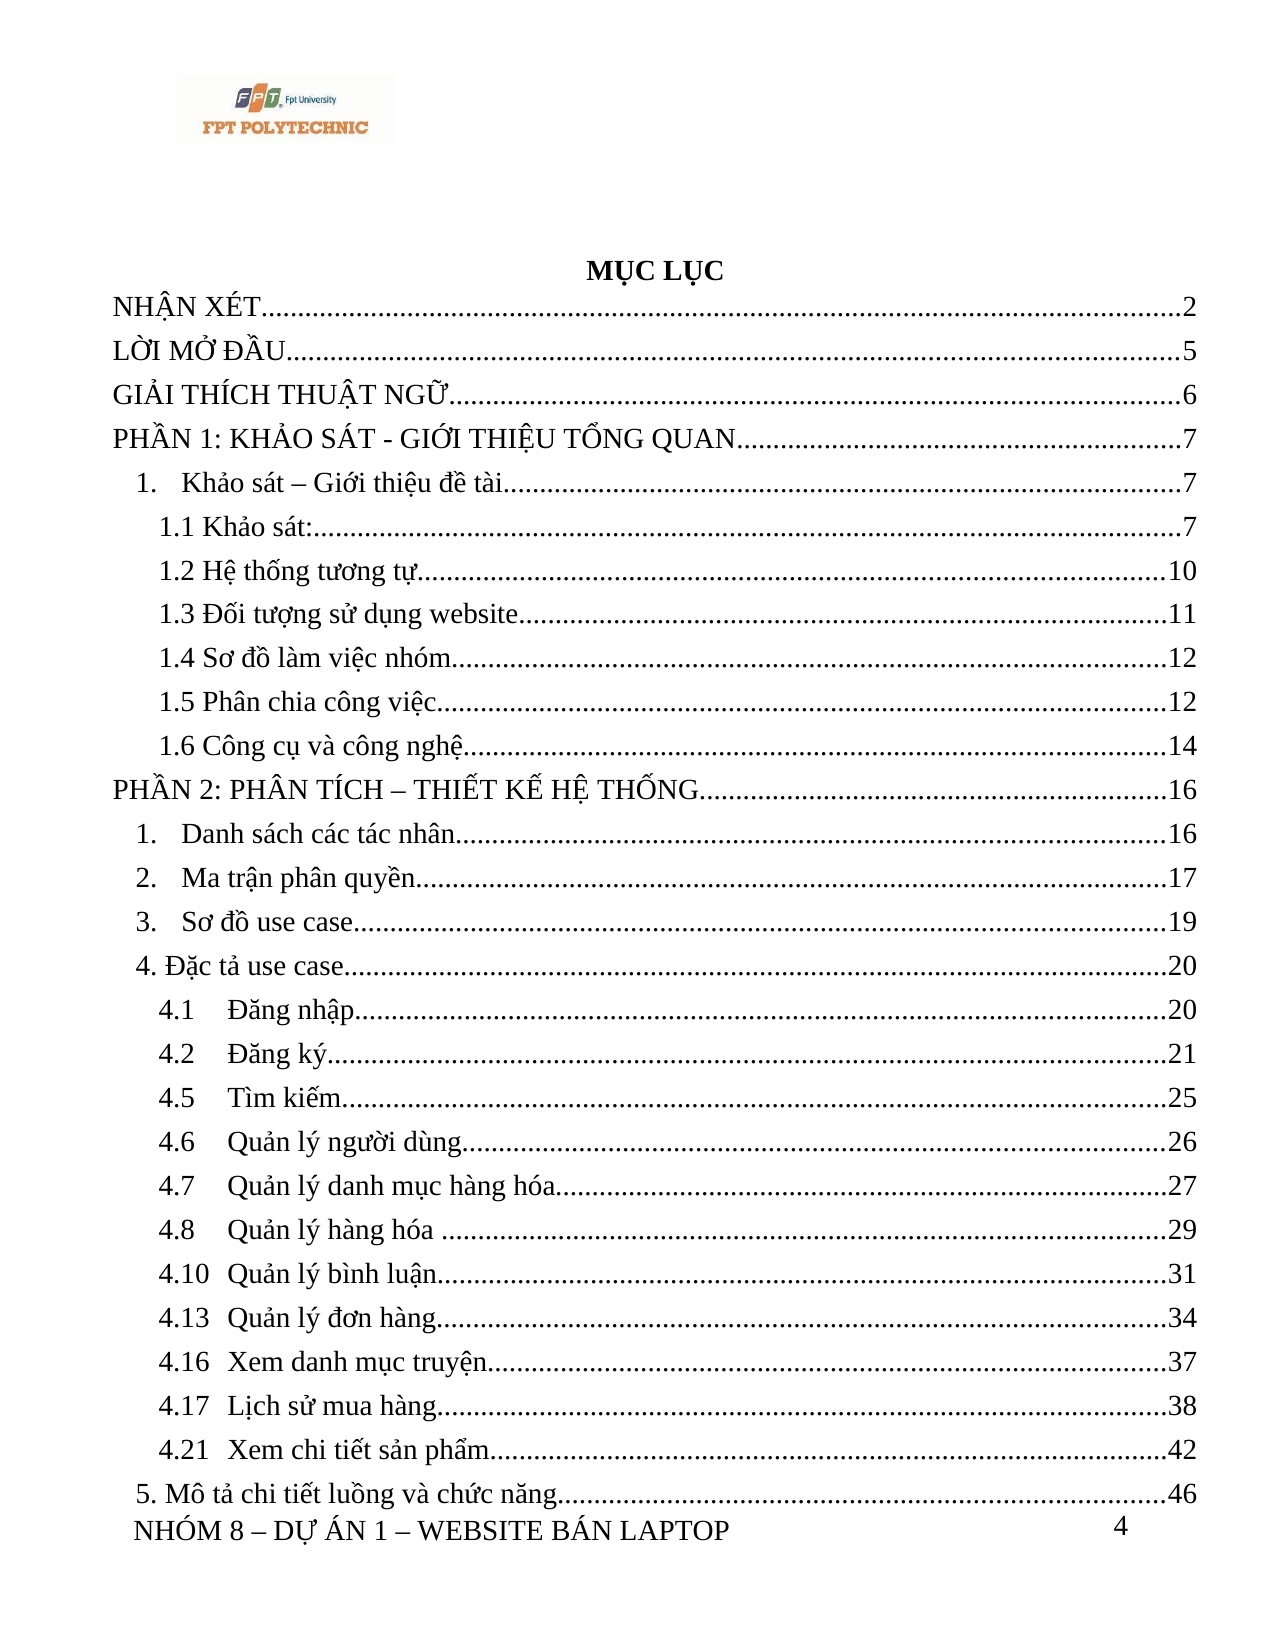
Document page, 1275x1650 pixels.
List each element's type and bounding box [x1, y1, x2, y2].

picture [177, 75, 395, 146]
